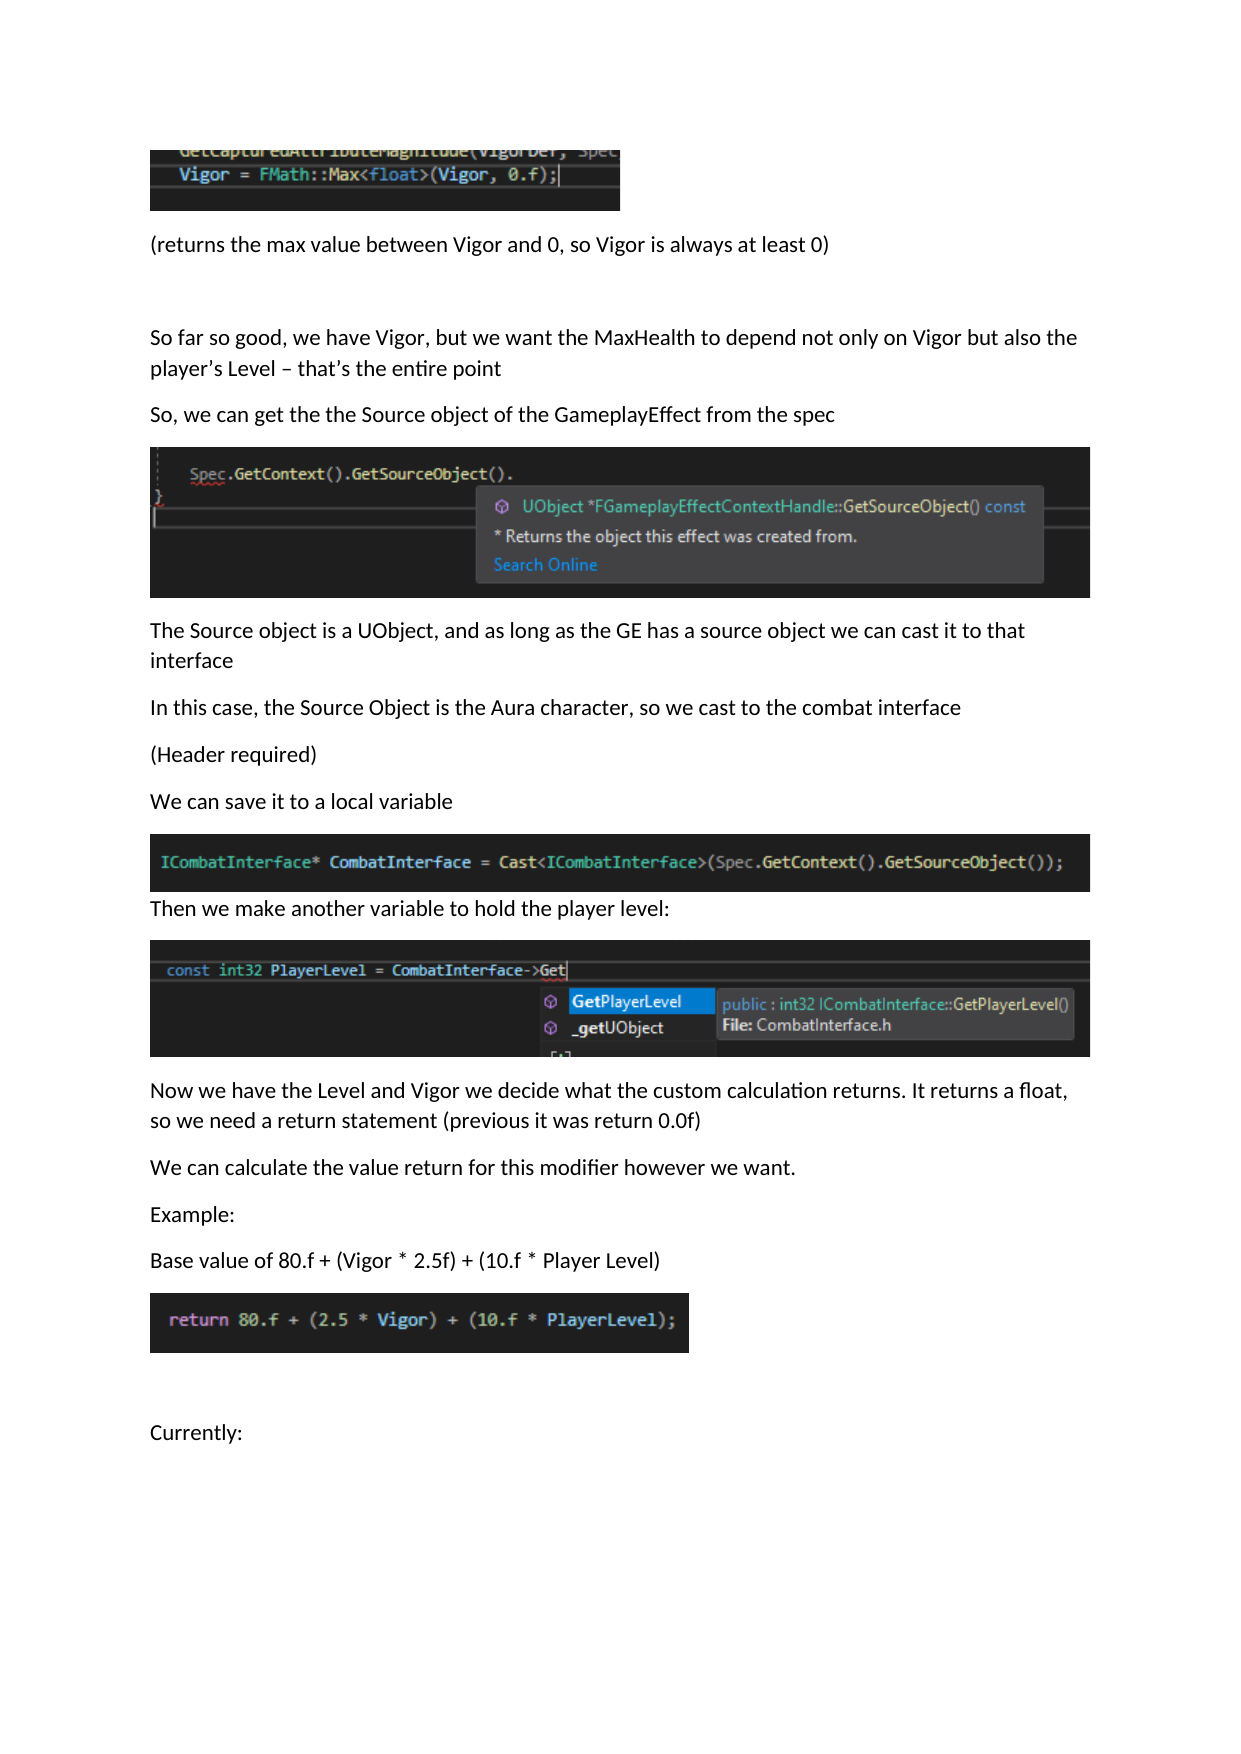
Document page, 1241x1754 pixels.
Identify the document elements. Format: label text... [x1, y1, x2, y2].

text The Source object is a UObject, and as long as the GE has a source object we can cast it to that interface [150, 616, 1090, 675]
picture [150, 940, 1091, 1057]
text (Header required) [150, 740, 1090, 768]
picture [150, 150, 621, 211]
text Example: [150, 1200, 1090, 1228]
text Now we have the Level and Vigor we decide what the custom calculation returns. It returns a float, so we need a return statement (previous it was return 0.0f) [150, 1076, 1090, 1134]
picture [150, 447, 1091, 598]
text We can calculate the value return for this modifier however we want. [150, 1153, 1090, 1181]
text So far so good, we have Vigor, but we want the MaxHealth to depend not only on Vigor but also the player’s Level – that’s the entire point [150, 323, 1090, 382]
text Base value of 80.f + (Vigor * 2.5f) + (10.f * Player Level) [150, 1247, 1090, 1274]
picture [150, 834, 1091, 892]
picture [150, 1293, 689, 1353]
text So, we can get the the Source object of the GameplayEffect from the spec [150, 401, 1090, 429]
text (returns the max value between Vigor and 0, so Vigor is always at least 0) [150, 230, 1090, 258]
text We can save it to a local variable [150, 787, 1090, 815]
text Currently: [150, 1418, 1090, 1447]
text In this case, the Source Object is the Aura character, so we cast to the combat interface [150, 693, 1090, 722]
text Then we make another variable to hold the player level: [150, 892, 1090, 922]
